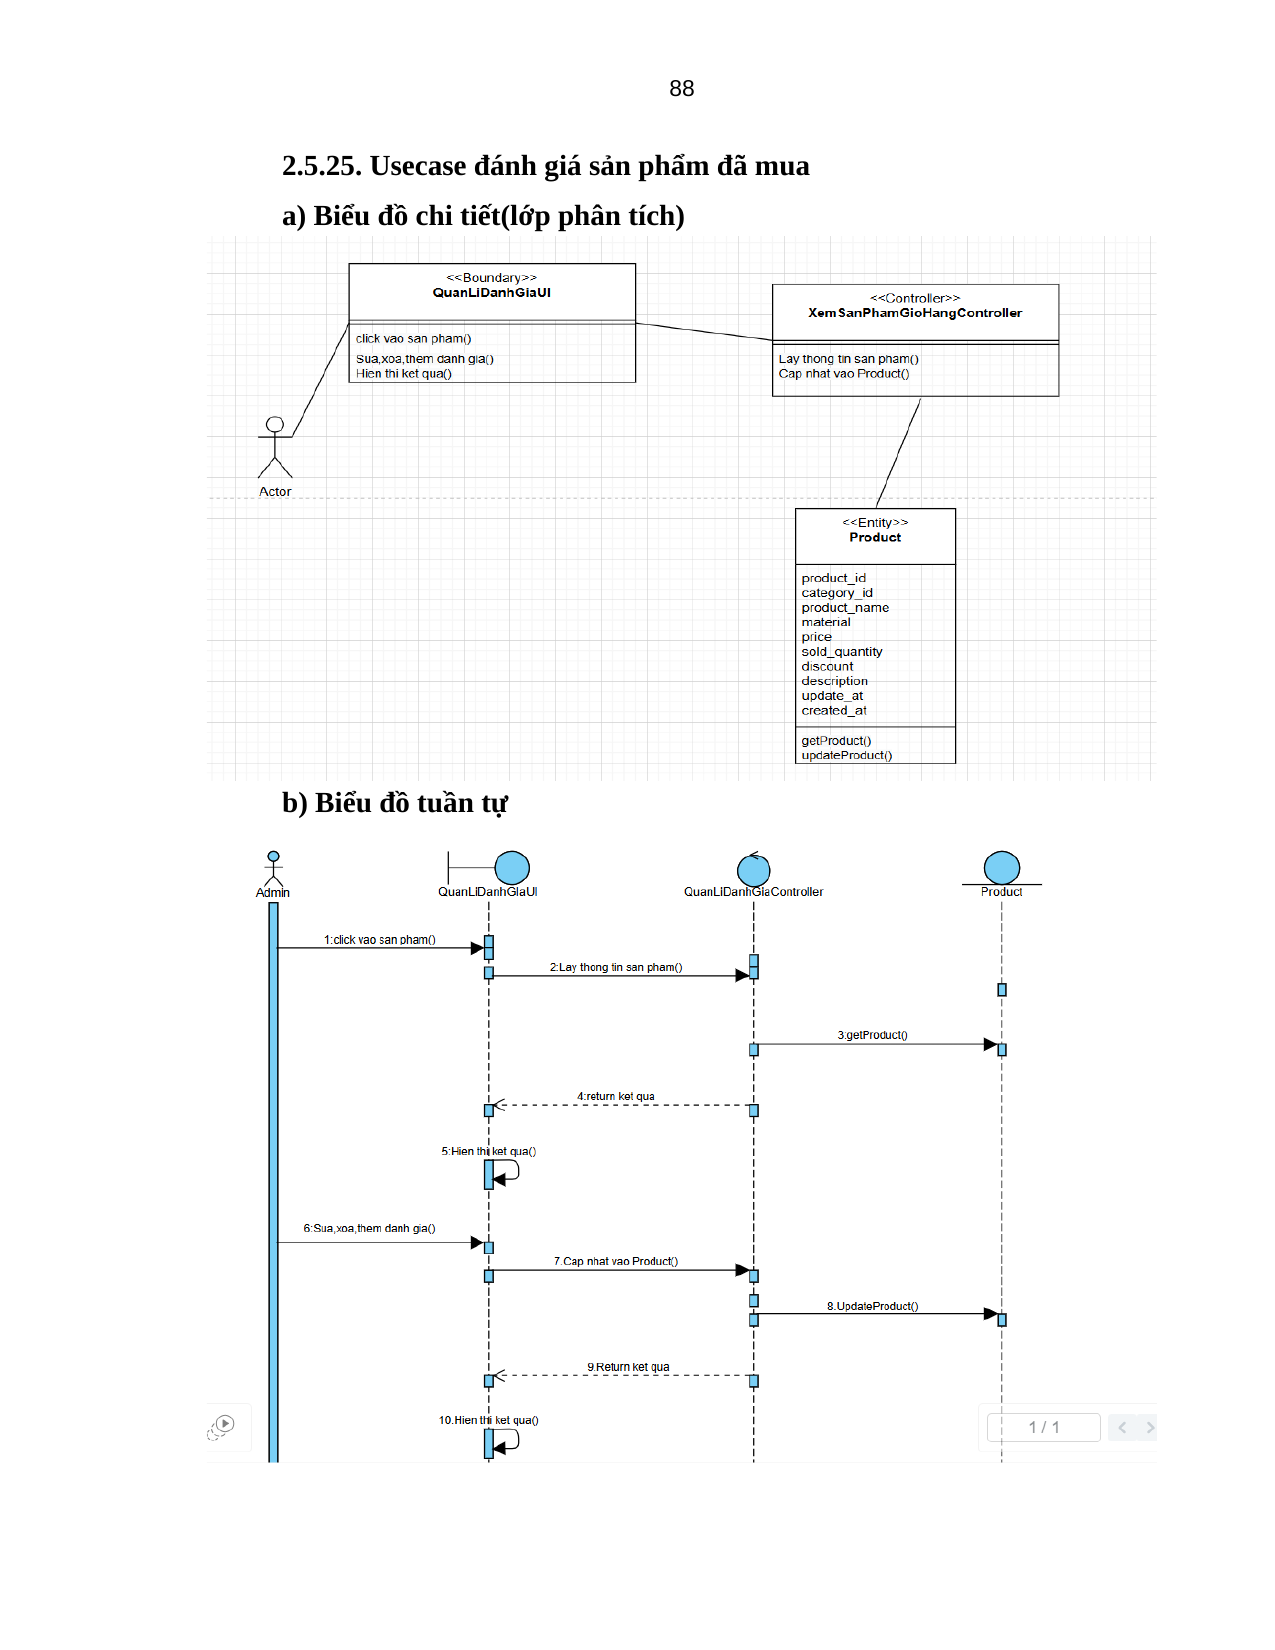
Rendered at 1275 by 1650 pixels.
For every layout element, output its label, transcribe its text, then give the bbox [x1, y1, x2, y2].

text a) Biểu đồ chi tiết(lớp phân tích) [282, 198, 1157, 232]
picture [206, 236, 1157, 781]
picture [206, 823, 1157, 1463]
text b) Biểu đồ tuần tự [282, 785, 1157, 818]
subtitle 2.5.25. Usecase đánh giá sản phẩm đã mua [207, 148, 1157, 181]
